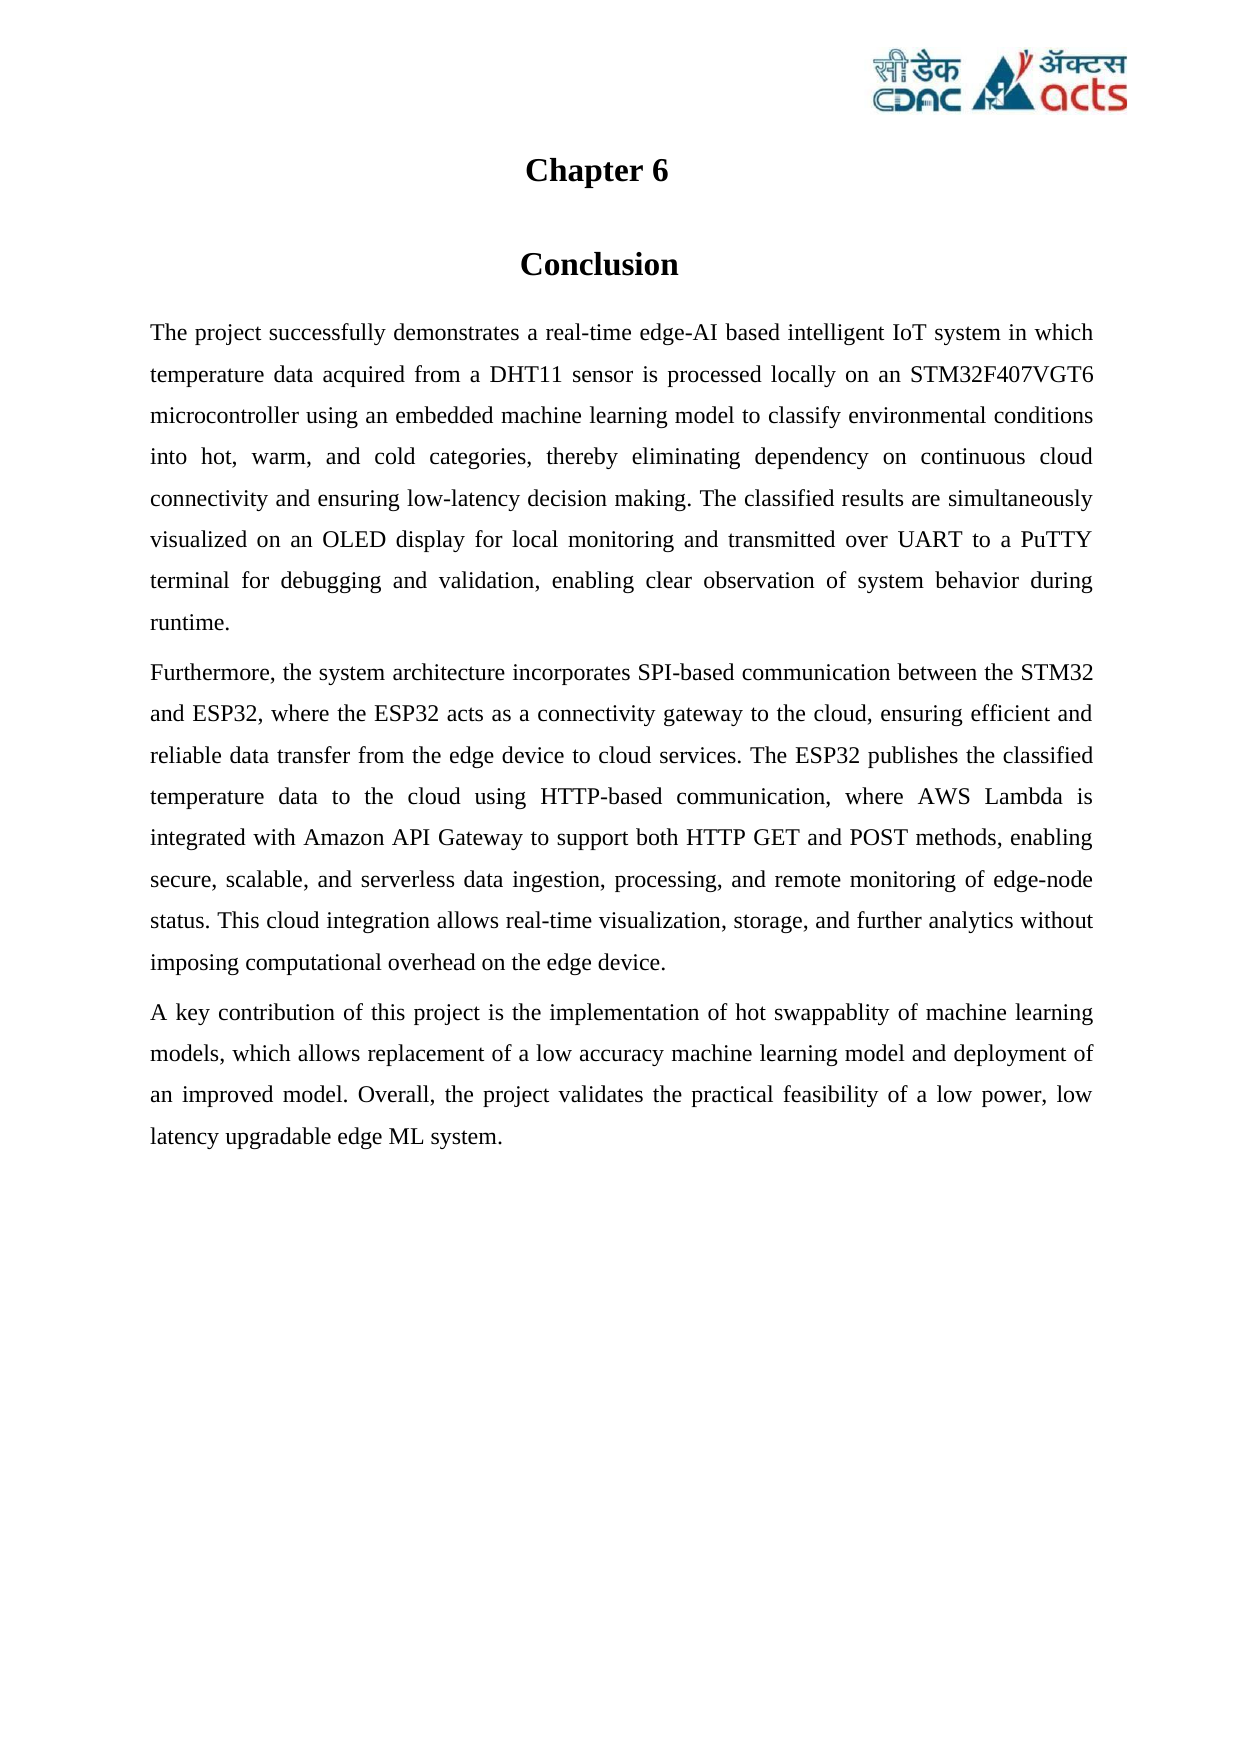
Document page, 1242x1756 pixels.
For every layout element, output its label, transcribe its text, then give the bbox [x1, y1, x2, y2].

subtitle A key contribution of this project is the implementation of hot swappablity of machine learning models, which allows replacement of a low accuracy machine learning model and deployment of an improved model. Overall, the project validates the practical feasibility of a low power, low latency upgradable edge ML system. [150, 998, 1095, 1149]
subtitle Furthermore, the system architecture incorporates SPI-based communication between the STM32 and ESP32, where the ESP32 acts as a connectivity gateway to the cloud, ensuring efficient and reliable data transfer from the edge device to cloud services. The ESP32 publishes the classified temperature data to the cloud using HTTP-based communication, where AWS Lambda is integrated with Amazon API Gateway to support both HTTP GET and POST methods, enabling secure, scalable, and serverless data ingestion, processing, and remote monitoring of edge-node status. This cloud integration allows real-time visualization, storage, and further analytics without imposing computational overhead on the edge device. [150, 658, 1095, 975]
subtitle Conclusion [300, 244, 773, 283]
picture [864, 47, 1128, 115]
subtitle The project successfully demonstrates a real-time edge-AI based intelligent IoT system in which temperature data acquired from a DHT11 sensor is processed locally on an STM32F407VGT6 microcontroller using an embedded machine learning model to classify environmental conditions into hot, warm, and cold categories, thereby eliminating dependency on continuous cloud connectivity and ensuring low-latency decision making. The classified results are simultaneously visualized on an OLED display for local monitoring and transmitted over UART to a PuTTY terminal for debugging and validation, enabling clear observation of system behavior during runtime. [150, 318, 1095, 635]
subtitle Chapter 6 [450, 150, 773, 188]
